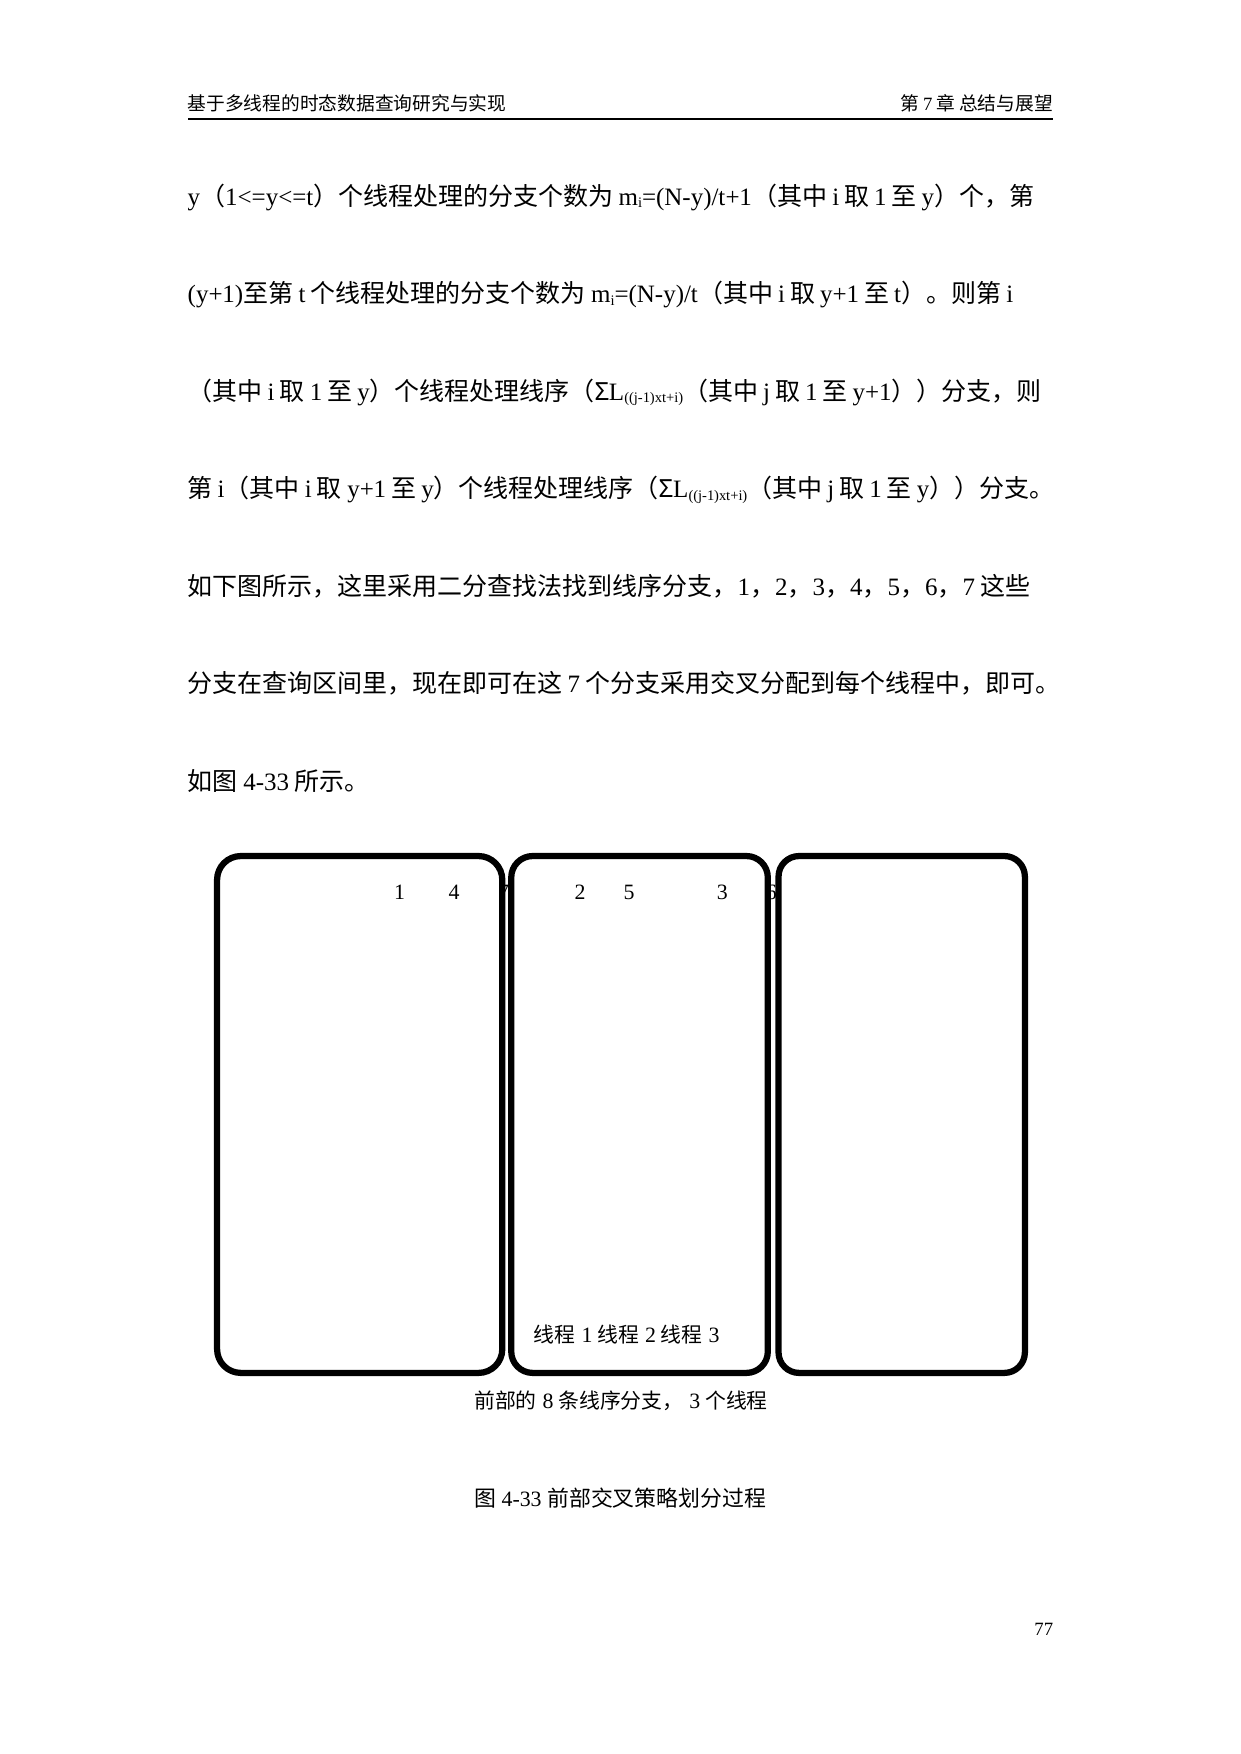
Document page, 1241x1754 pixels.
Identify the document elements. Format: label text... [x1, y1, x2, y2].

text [187, 162, 1053, 812]
